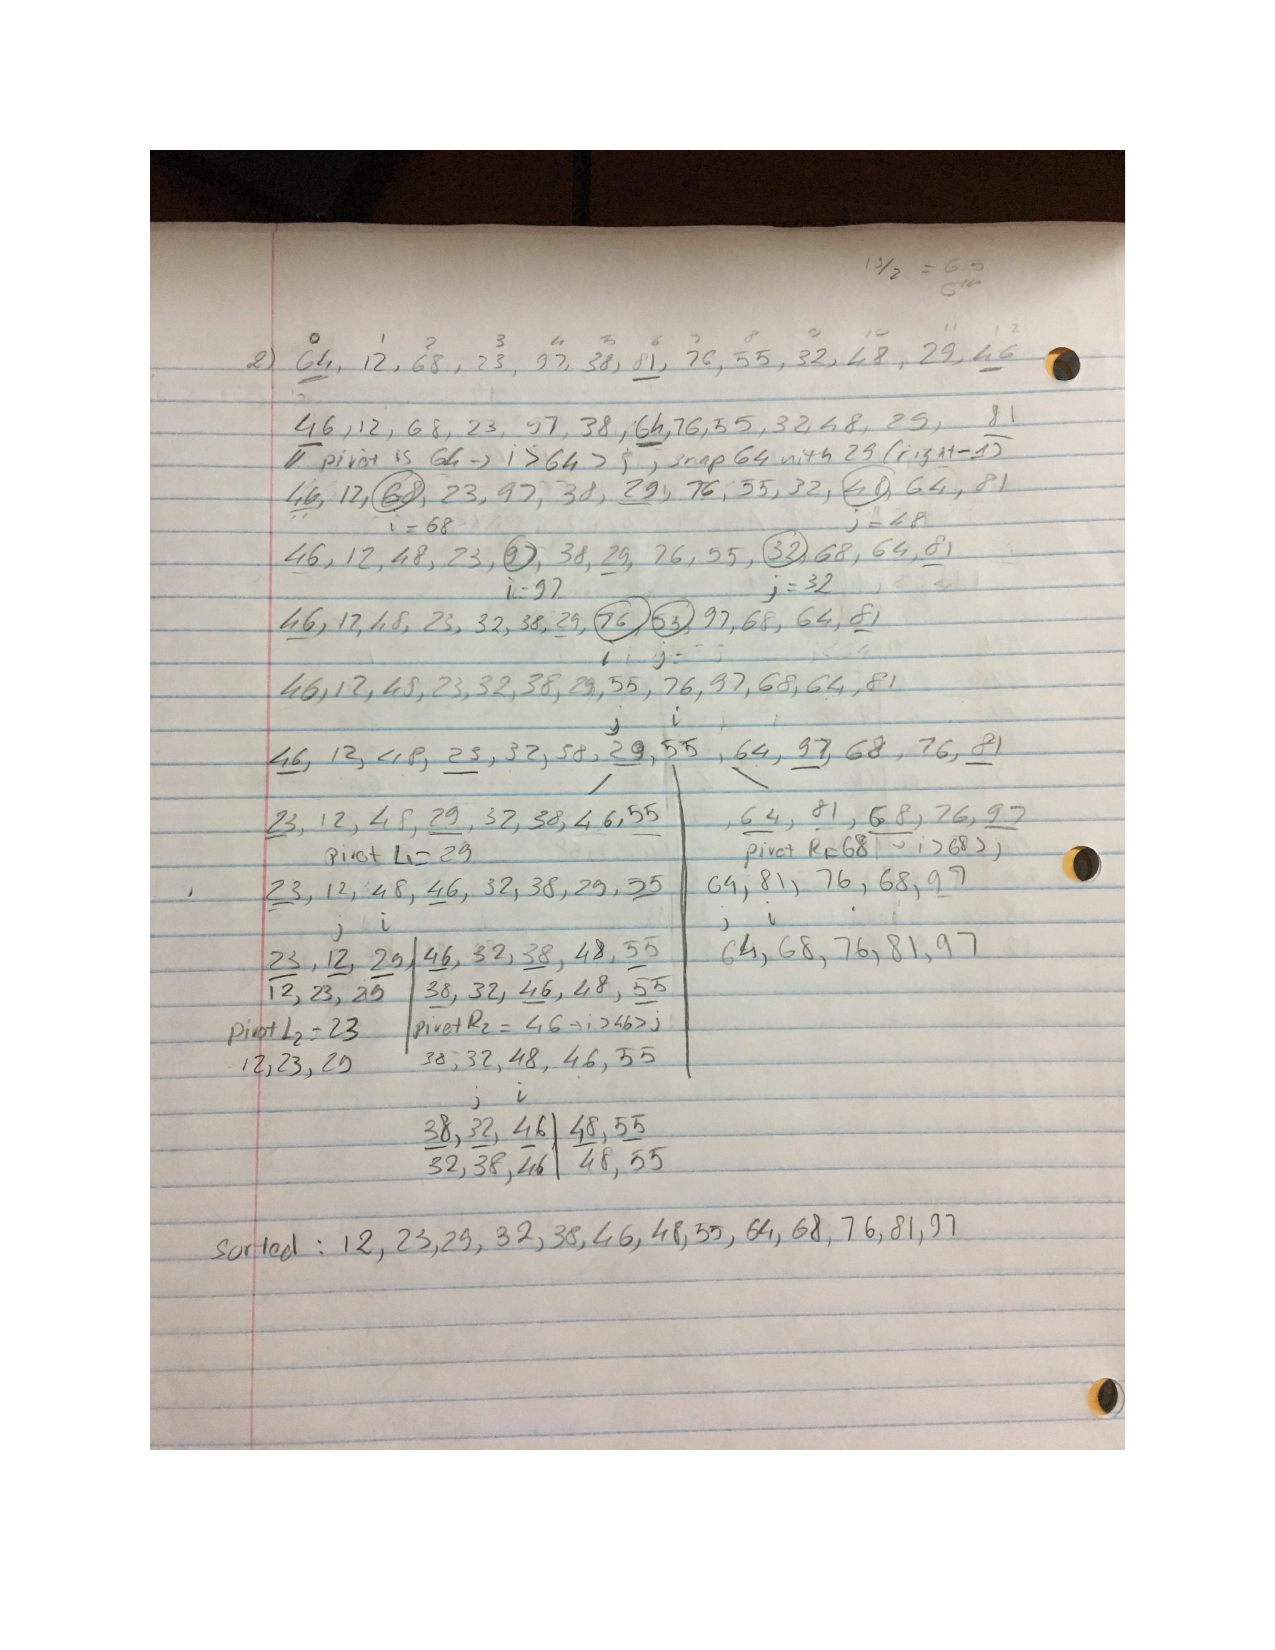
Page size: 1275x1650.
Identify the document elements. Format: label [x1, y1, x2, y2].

picture [150, 150, 1125, 1450]
